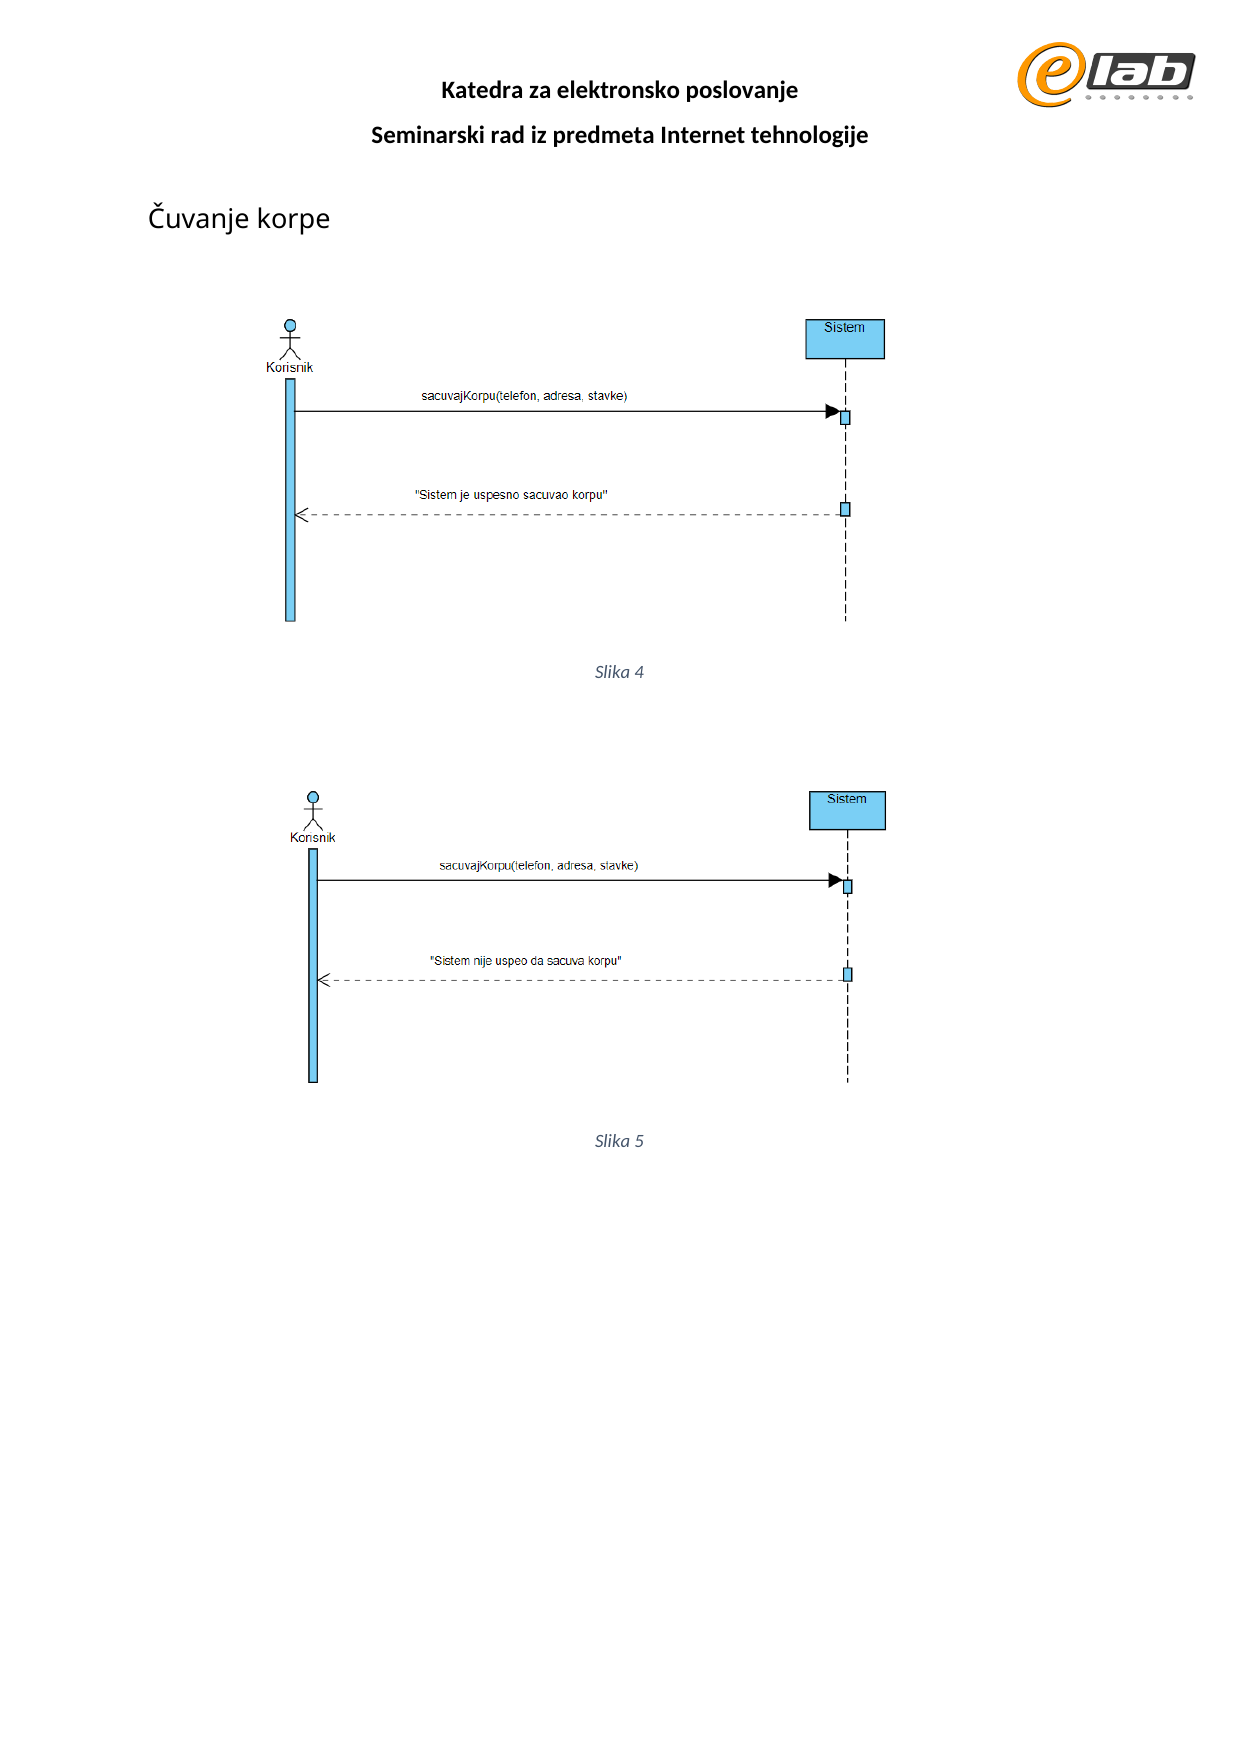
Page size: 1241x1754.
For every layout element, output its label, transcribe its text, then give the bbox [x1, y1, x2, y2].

text Slika 5 [148, 1129, 1093, 1152]
picture [147, 753, 1093, 1111]
text Slika 4 [148, 661, 1093, 683]
subtitle Čuvanje korpe [148, 200, 1093, 237]
picture [1017, 42, 1197, 108]
picture [147, 283, 1093, 642]
